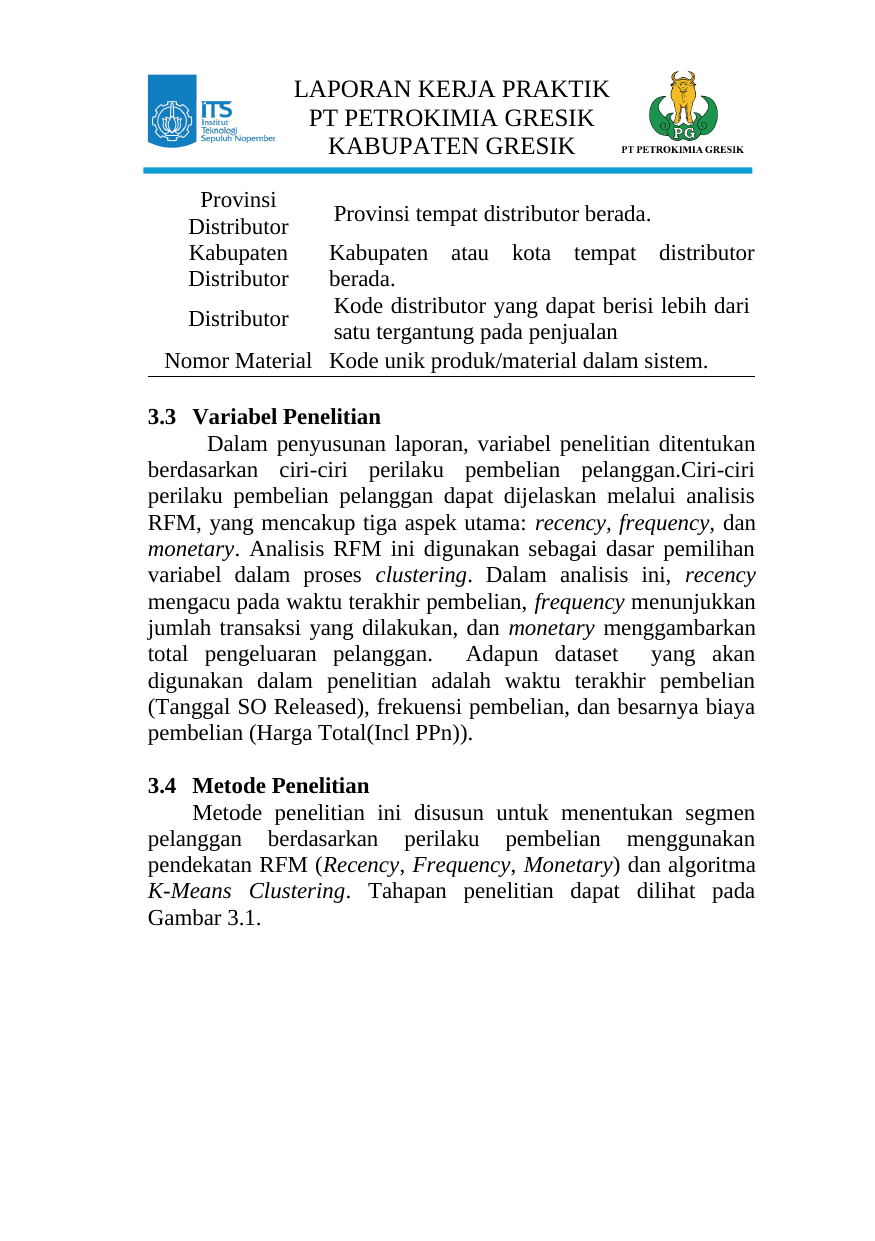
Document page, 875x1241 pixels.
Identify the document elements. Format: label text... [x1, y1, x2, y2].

subtitle Metode Penelitian [148, 772, 756, 798]
picture [147, 74, 276, 148]
table_cell Kabupaten atau kota tempat distributor berada. [329, 239, 755, 292]
picture [612, 67, 753, 158]
subtitle Variabel Penelitian [148, 403, 756, 429]
text Metode penelitian ini disusun untuk menentukan segmen pelanggan berdasarkan perilaku pembelian menggunakan pendekatan RFM (Recency, Frequency, Monetary) dan algoritma K-Means Clustering. Tahapan penelitian dapat dilihat pada Gambar 3.1. [148, 798, 756, 930]
table_cell Distributor [148, 292, 329, 344]
table_cell Provinsi tempat distributor berada. [329, 186, 755, 239]
table_cell Provinsi Distributor [148, 186, 329, 239]
text Dalam penyusunan laporan, variabel penelitian ditentukan berdasarkan ciri-ciri perilaku pembelian pelanggan.Ciri-ciri perilaku pembelian pelanggan dapat dijelaskan melalui analisis RFM, yang mencakup tiga aspek utama: recency, frequency, dan monetary. Analisis RFM ini digunakan sebagai dasar pemilihan variabel dalam proses clustering. Dalam analisis ini, recency mengacu pada waktu terakhir pembelian, frequency menunjukkan jumlah transaksi yang dilakukan, dan monetary menggambarkan total pengeluaran pelanggan. Adapun dataset yang akan digunakan dalam penelitian adalah waktu terakhir pembelian (Tanggal SO Released), frekuensi pembelian, dan besarnya biaya pembelian (Harga Total(Incl PPn)). [148, 429, 756, 746]
table_cell Kode unik produk/material dalam sistem. [329, 345, 755, 376]
table_cell Kode distributor yang dapat berisi lebih dari satu tergantung pada penjualan [329, 292, 755, 344]
table_cell Nomor Material [148, 345, 329, 376]
table_cell Kabupaten Distributor [148, 239, 329, 292]
